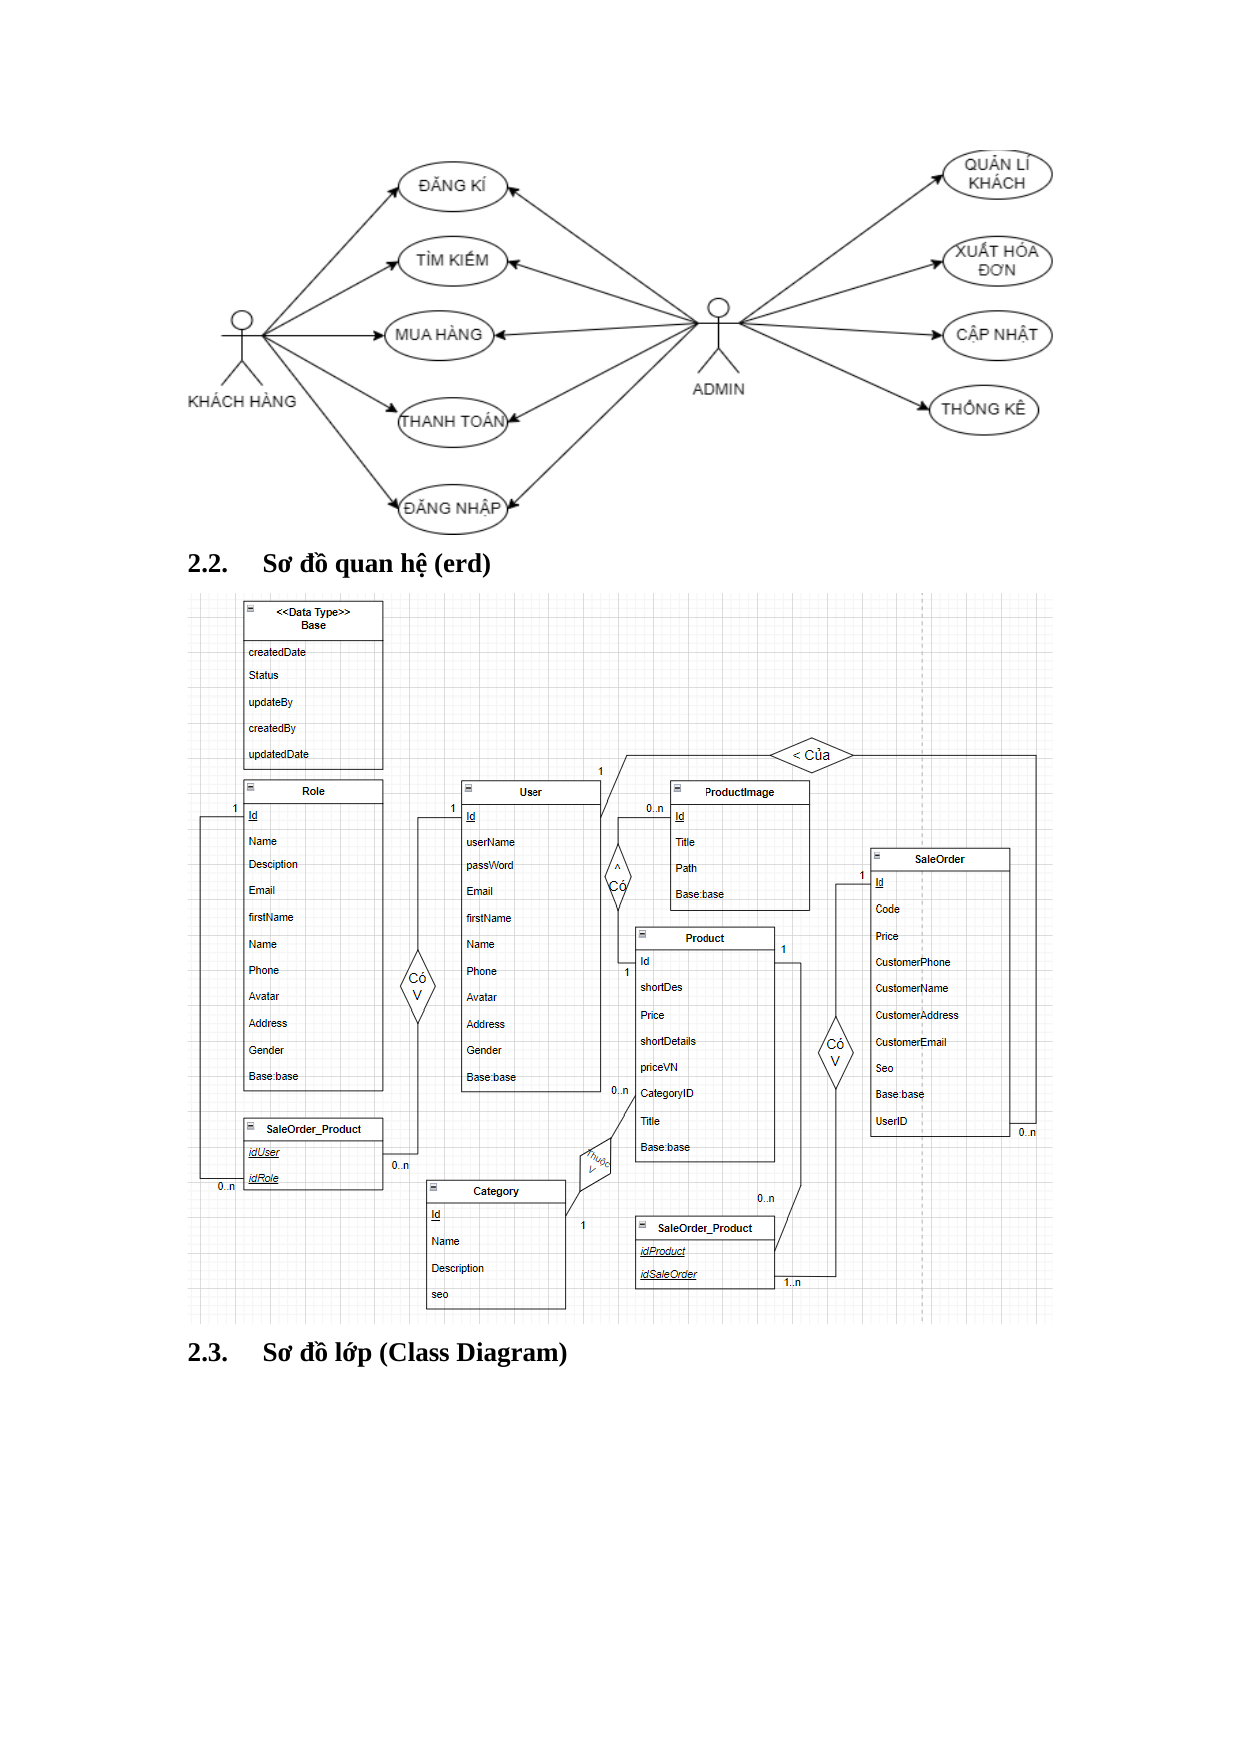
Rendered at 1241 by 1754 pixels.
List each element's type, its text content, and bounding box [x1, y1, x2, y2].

list Sơ đồ lớp (Class Diagram) [187, 1336, 1053, 1367]
list Sơ đồ quan hệ (erd) [187, 547, 1053, 578]
picture [187, 150, 1053, 535]
picture [187, 593, 1053, 1324]
